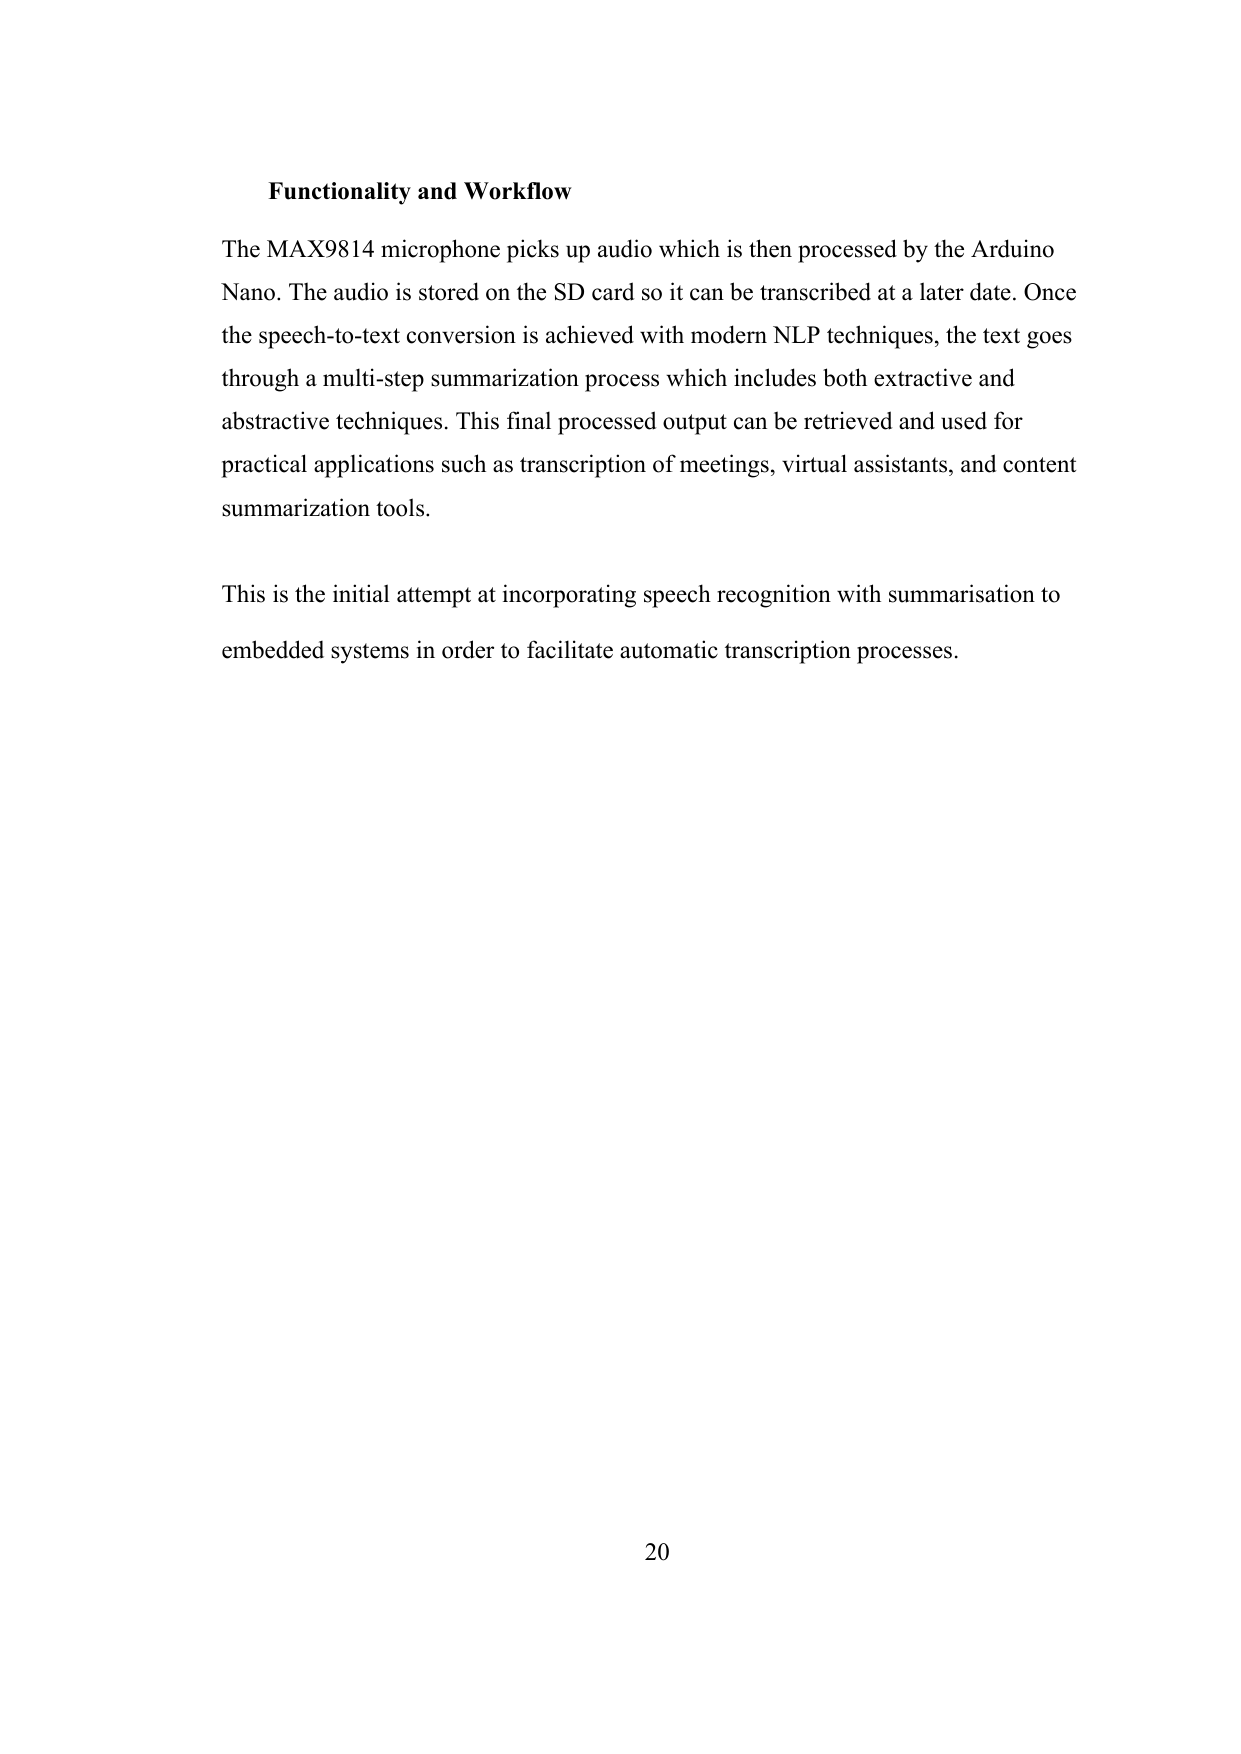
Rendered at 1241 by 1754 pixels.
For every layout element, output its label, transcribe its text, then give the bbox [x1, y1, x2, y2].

text The MAX9814 microphone picks up audio which is then processed by the Arduino Nano. The audio is stored on the SD card so it can be transcribed at a later date. Once the speech-to-text conversion is achieved with modern NLP techniques, the text goes through a multi-step summarization process which includes both extractive and abstractive techniques. This final processed output can be retrieved and used for practical applications such as transcription of meetings, virtual assistants, and content summarization tools. [221, 234, 1092, 521]
text This is the initial attempt at incorporating speech recognition with summarisation to embedded systems in order to facilitate automatic transcription processes. [221, 579, 1092, 665]
subtitle Functionality and Workflow [268, 148, 1092, 234]
